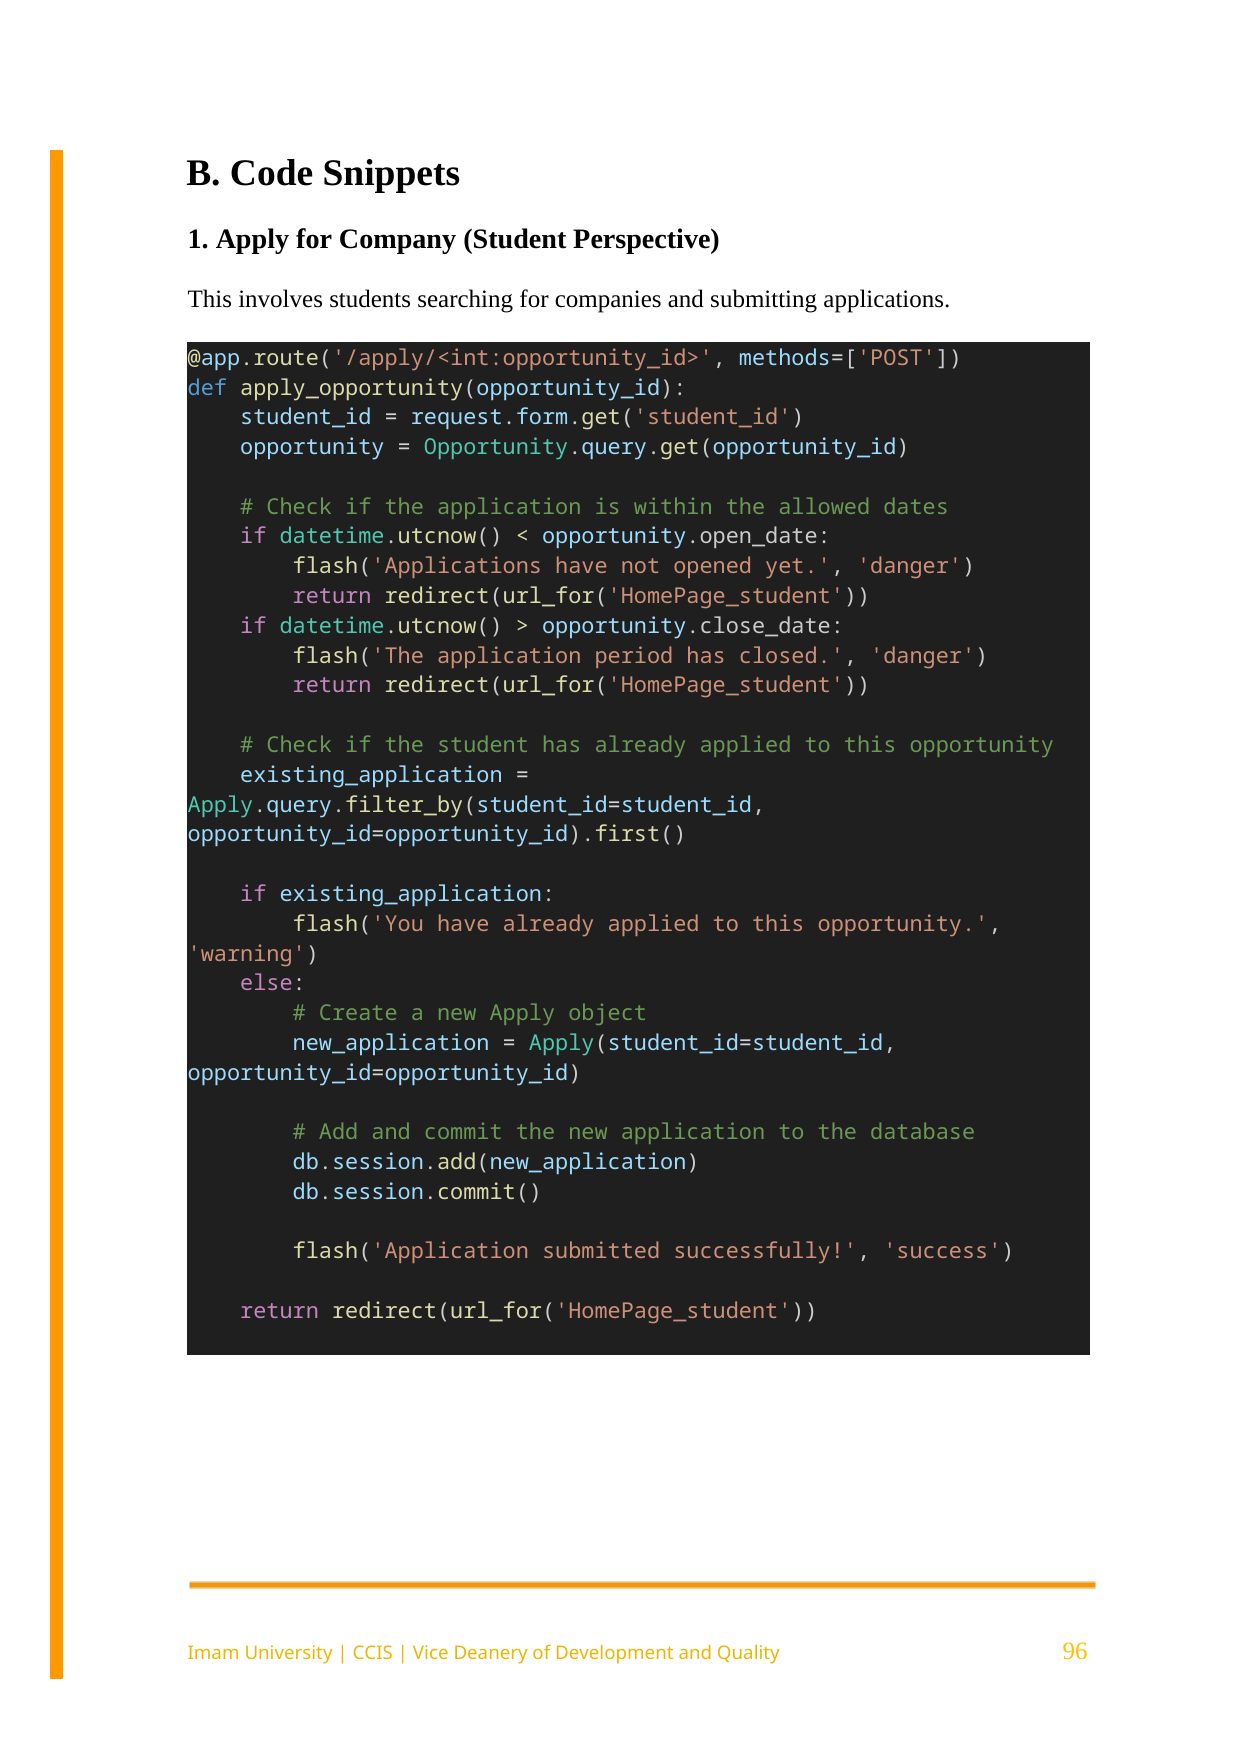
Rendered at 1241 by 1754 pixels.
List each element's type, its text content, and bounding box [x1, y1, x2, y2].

text existing_application = Apply.query.filter_by(student_id=student_id, opportunity_id=opportunity_id).first() [187, 759, 1090, 848]
text # Add and commit the new application to the database [187, 1116, 1090, 1146]
subtitle B. Code Snippets [186, 150, 1092, 193]
text # Check if the student has already applied to this opportunity [187, 729, 1090, 759]
text return redirect(url_for('HomePage_student')) [187, 580, 1090, 610]
text if datetime.utcnow() < opportunity.open_date: [187, 521, 1090, 550]
text new_application = Apply(student_id=student_id, opportunity_id=opportunity_id) [187, 1027, 1090, 1087]
text # Check if the application is within the allowed dates [187, 491, 1090, 521]
text if datetime.utcnow() > opportunity.close_date: [187, 610, 1090, 640]
text flash('Application submitted successfully!', 'success') [187, 1236, 1090, 1265]
text student_id = request.form.get('student_id') [187, 401, 1090, 431]
text return redirect(url_for('HomePage_student')) [187, 669, 1090, 699]
text return redirect(url_for('HomePage_student')) [187, 1295, 1090, 1325]
text db.session.commit() [187, 1176, 1090, 1206]
text flash('You have already applied to this opportunity.', 'warning') [187, 908, 1090, 967]
text flash('Applications have not opened yet.', 'danger') [187, 550, 1090, 580]
text # Create a new Apply object [187, 997, 1090, 1027]
text flash('The application period has closed.', 'danger') [187, 640, 1090, 669]
text if existing_application: [187, 878, 1090, 908]
text opportunity = Opportunity.query.get(opportunity_id) [187, 431, 1090, 461]
text db.session.add(new_application) [187, 1146, 1090, 1176]
text def apply_opportunity(opportunity_id): [187, 372, 1090, 401]
text 1. Apply for Company (Student Perspective) [187, 222, 1090, 255]
text This involves students searching for companies and submitting applications. [187, 284, 1090, 313]
picture [187, 1580, 1100, 1589]
text else: [187, 967, 1090, 997]
text @app.route('/apply/<int:opportunity_id>', methods=['POST']) [187, 342, 1090, 372]
